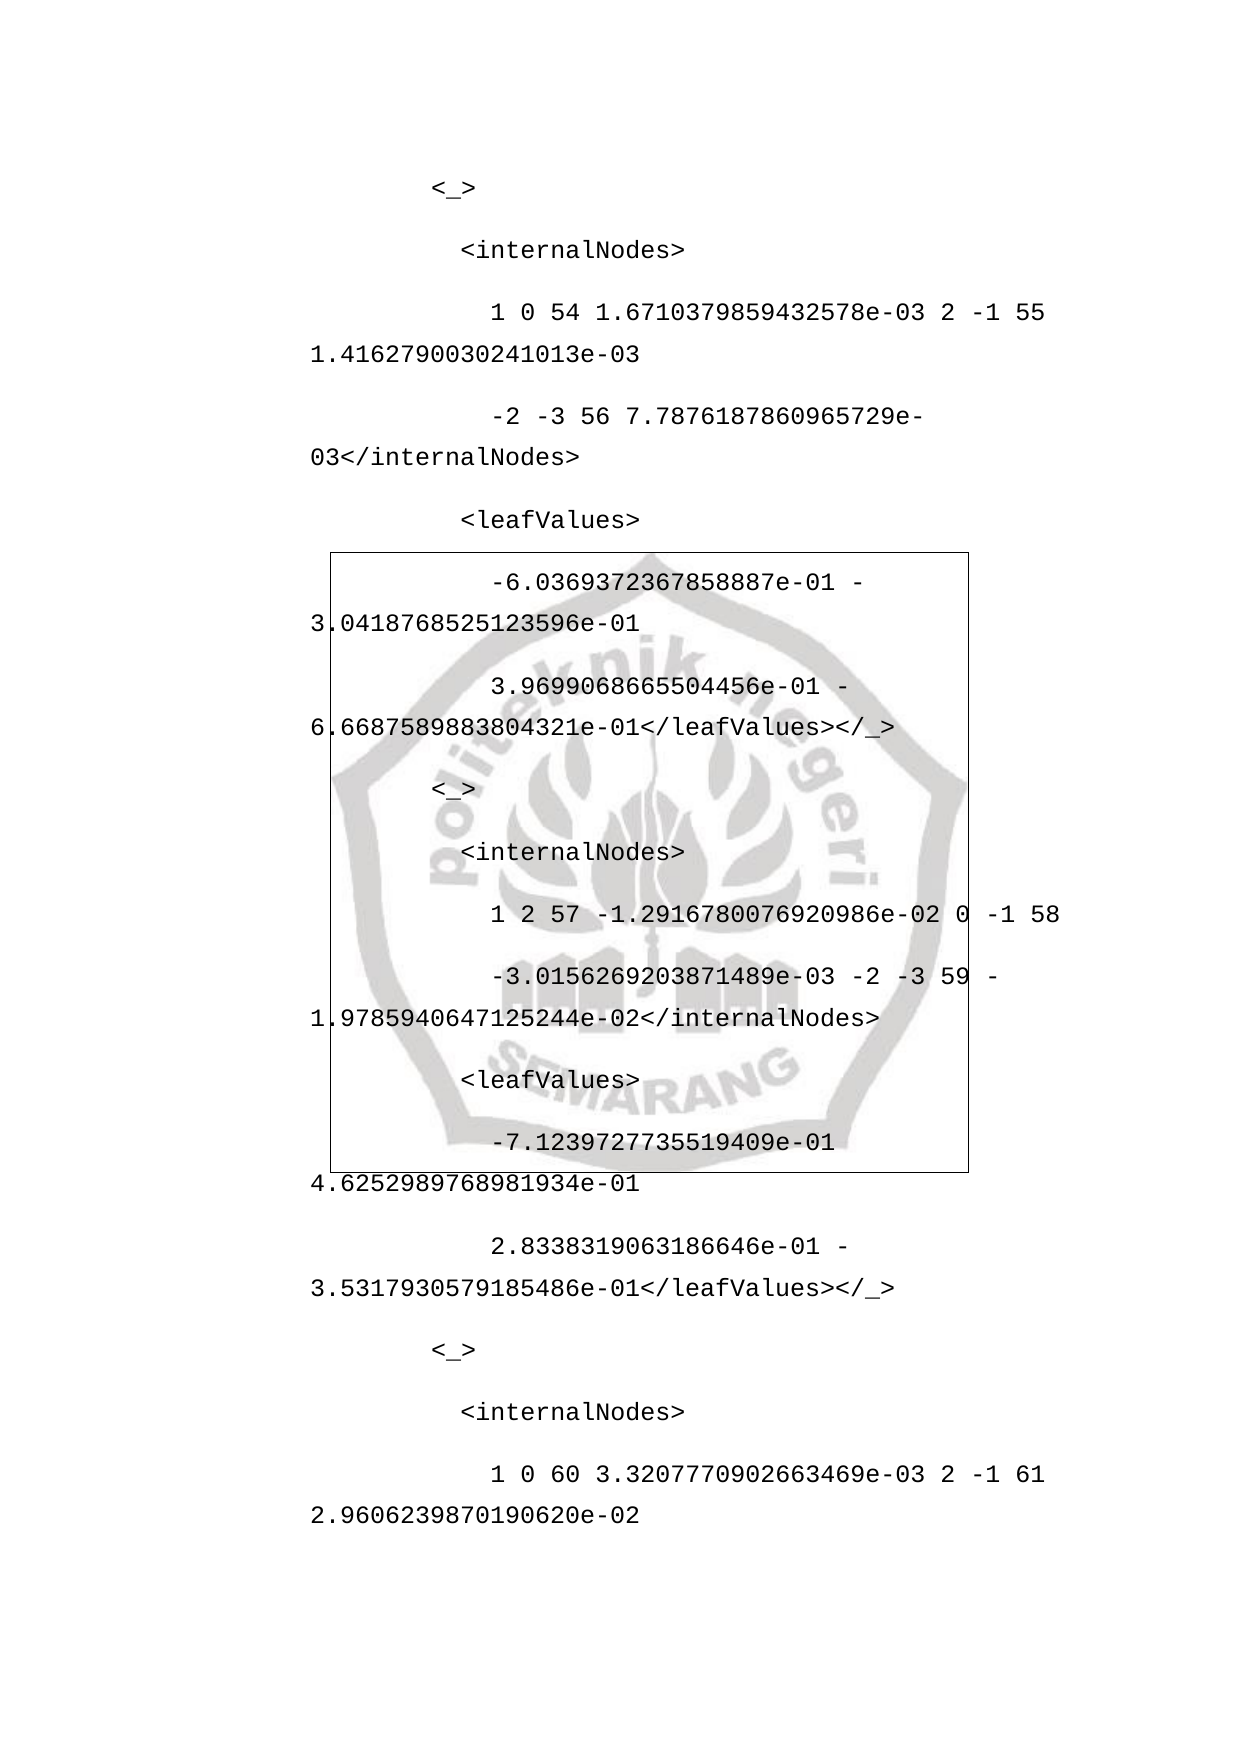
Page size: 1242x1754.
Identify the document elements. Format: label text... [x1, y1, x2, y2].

text 3.5317930579185486e-01</leafValues></_> [310, 1275, 1073, 1303]
text 6.6687589883804321e-01</leafValues></_> [310, 715, 1073, 743]
text <leafValues> [460, 507, 1073, 536]
text -6.0369372367858887e-01 - [490, 569, 1073, 598]
text 3.0418768525123596e-01 [310, 611, 1073, 639]
text 03</internalNodes> [310, 445, 1073, 473]
text -7.1239727735519409e-01 [490, 1129, 1073, 1158]
text <internalNodes> [460, 237, 1073, 266]
picture [331, 639, 968, 715]
text 4.6252989768981934e-01 [310, 1171, 1073, 1199]
text 1 0 54 1.6710379859432578e-03 2 -1 55 [490, 300, 1073, 328]
text -3.0156269203871489e-03 -2 -3 59 - [490, 964, 1073, 992]
text <_> [426, 175, 481, 204]
text <internalNodes> [460, 839, 1073, 867]
text <leafValues> [460, 1067, 1073, 1096]
text <_> [426, 1337, 481, 1366]
text 2.8338319063186646e-01 - [490, 1233, 1073, 1262]
text 1 2 57 -1.2916780076920986e-02 0 -1 58 [490, 902, 1073, 930]
text 1 0 60 3.3207770902663469e-03 2 -1 61 [490, 1462, 1073, 1490]
picture [331, 1033, 968, 1171]
picture [331, 743, 968, 1005]
text <_> [426, 777, 481, 805]
text 3.9699068665504456e-01 - [490, 673, 1073, 702]
text <internalNodes> [460, 1399, 1073, 1428]
text 1.4162790030241013e-03 [310, 341, 1073, 369]
text 2.9606239870190620e-02 [310, 1503, 1073, 1531]
picture [331, 553, 968, 611]
text 1.9785940647125244e-02</internalNodes> [310, 1005, 1073, 1033]
text -2 -3 56 7.7876187860965729e- [490, 403, 1073, 432]
